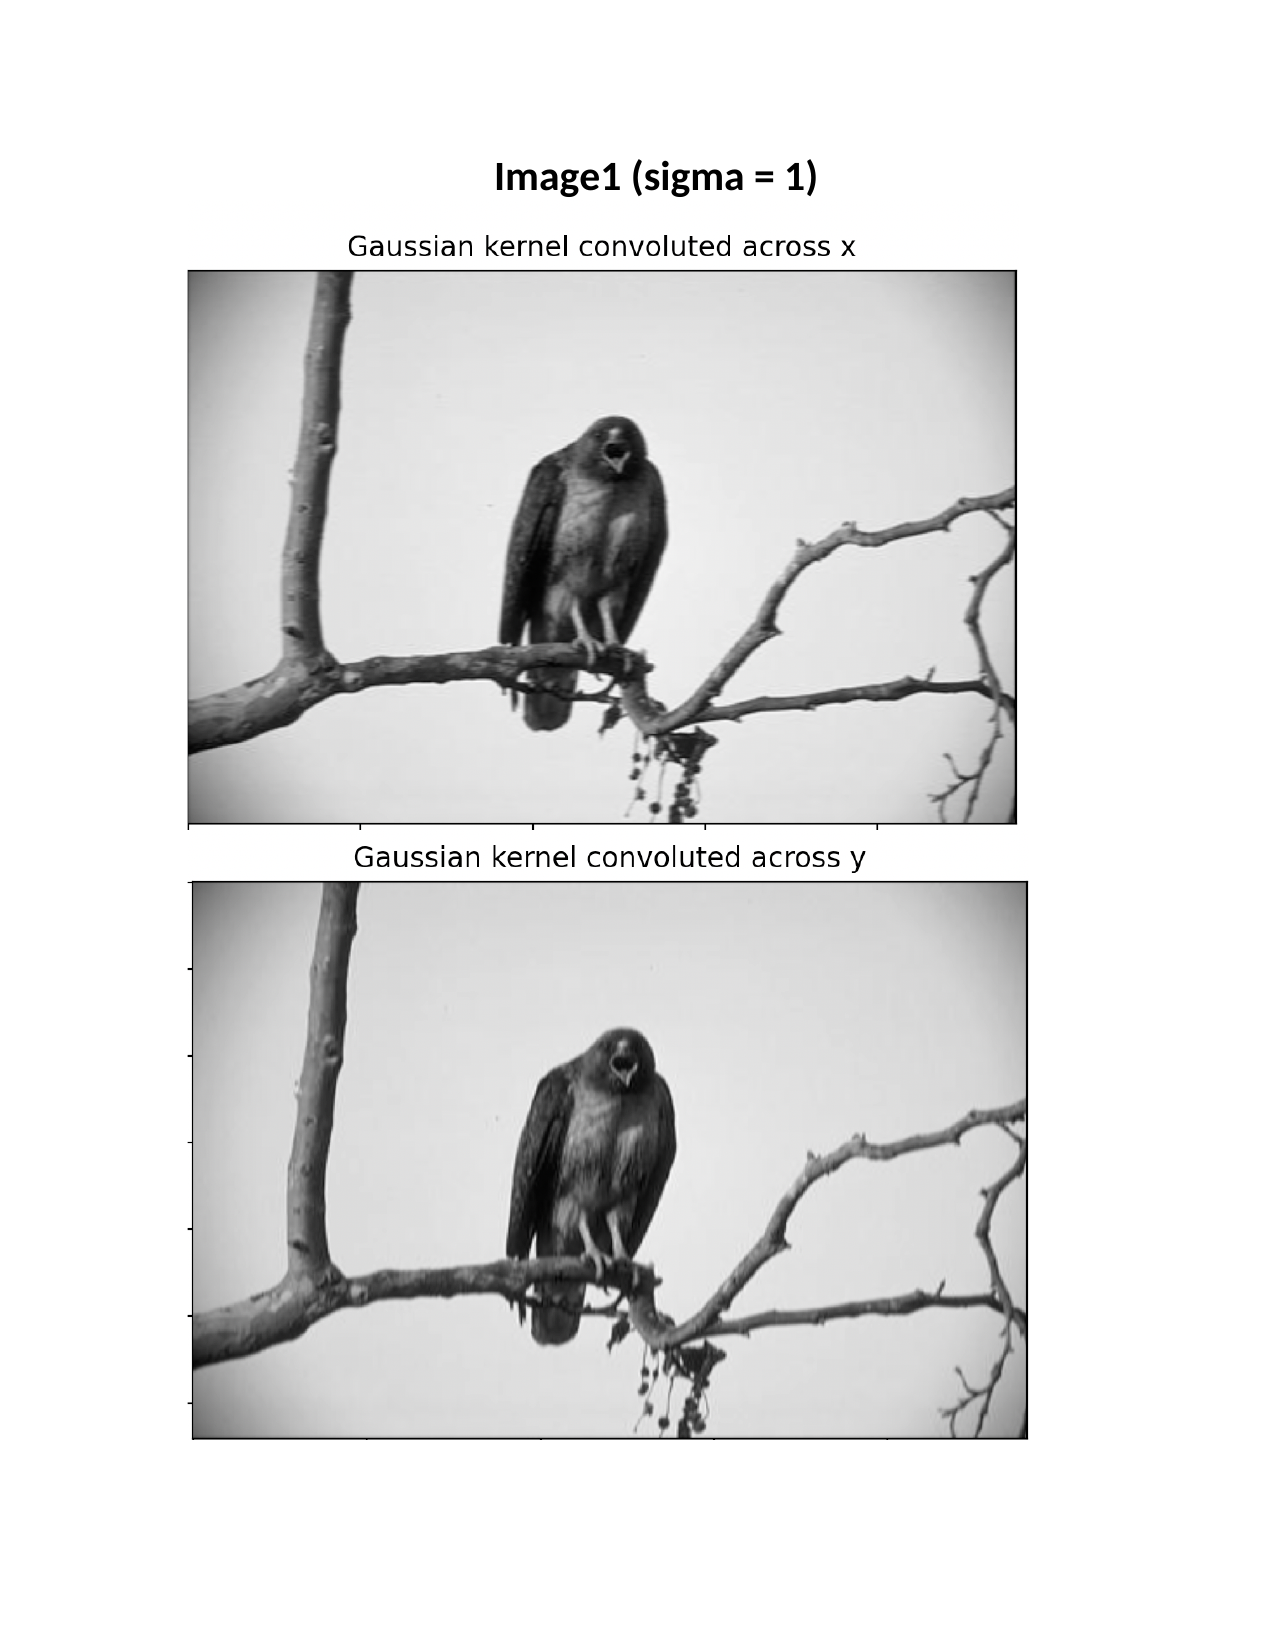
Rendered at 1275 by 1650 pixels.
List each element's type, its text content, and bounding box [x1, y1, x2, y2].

picture [187, 200, 1030, 1440]
text Image1 (sigma = 1) [150, 150, 1125, 201]
